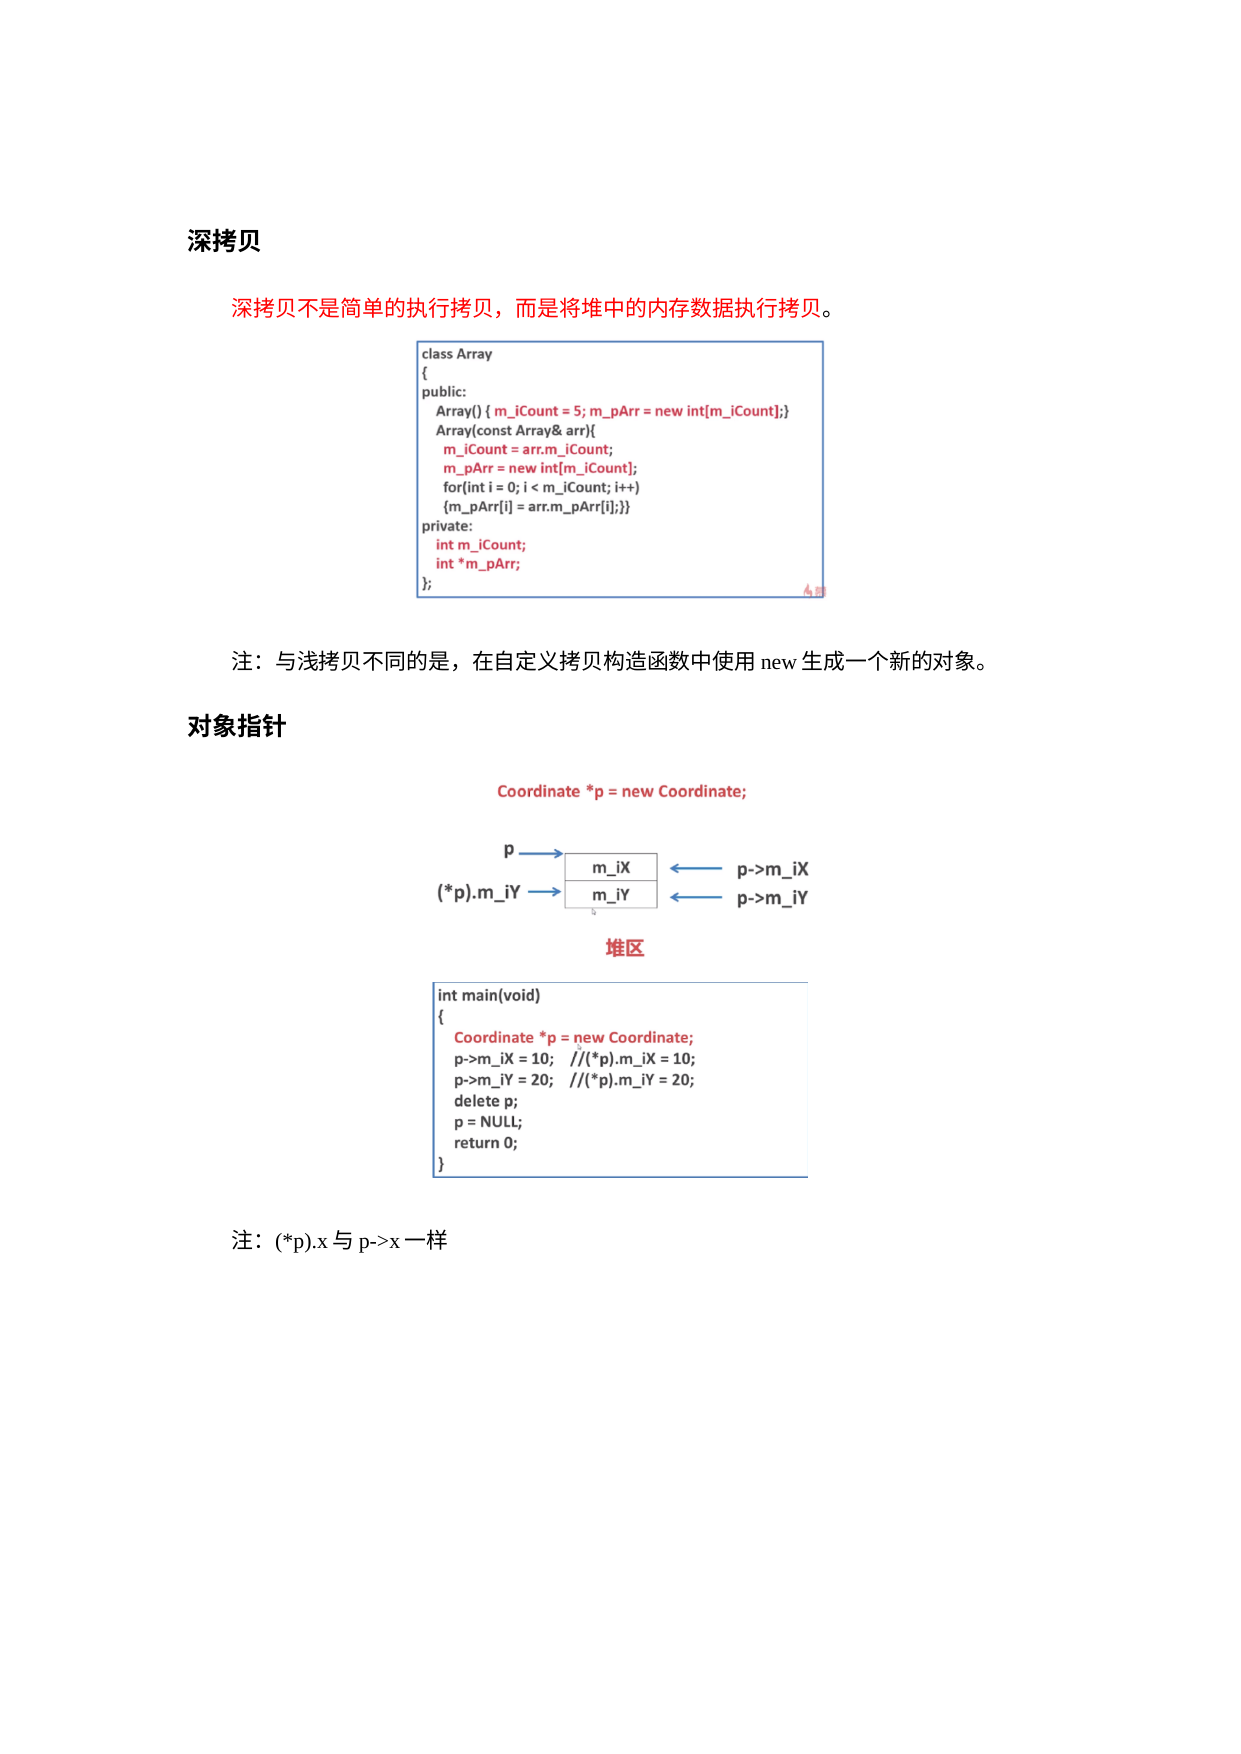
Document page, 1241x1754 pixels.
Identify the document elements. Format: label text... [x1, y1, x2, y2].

picture [412, 338, 828, 601]
subtitle 深拷贝 [187, 207, 1053, 272]
text 注：(*p).x与p->x一样 [187, 1223, 1053, 1255]
text 深拷贝不是简单的执行拷贝，而是将堆中的内存数据执行拷贝。 [187, 290, 1053, 323]
subtitle 对象指针 [187, 692, 1053, 757]
picture [432, 982, 808, 1178]
picture [421, 775, 819, 961]
text 注：与浅拷贝不同的是，在自定义拷贝构造函数中使用new生成一个新的对象。 [187, 644, 1053, 676]
